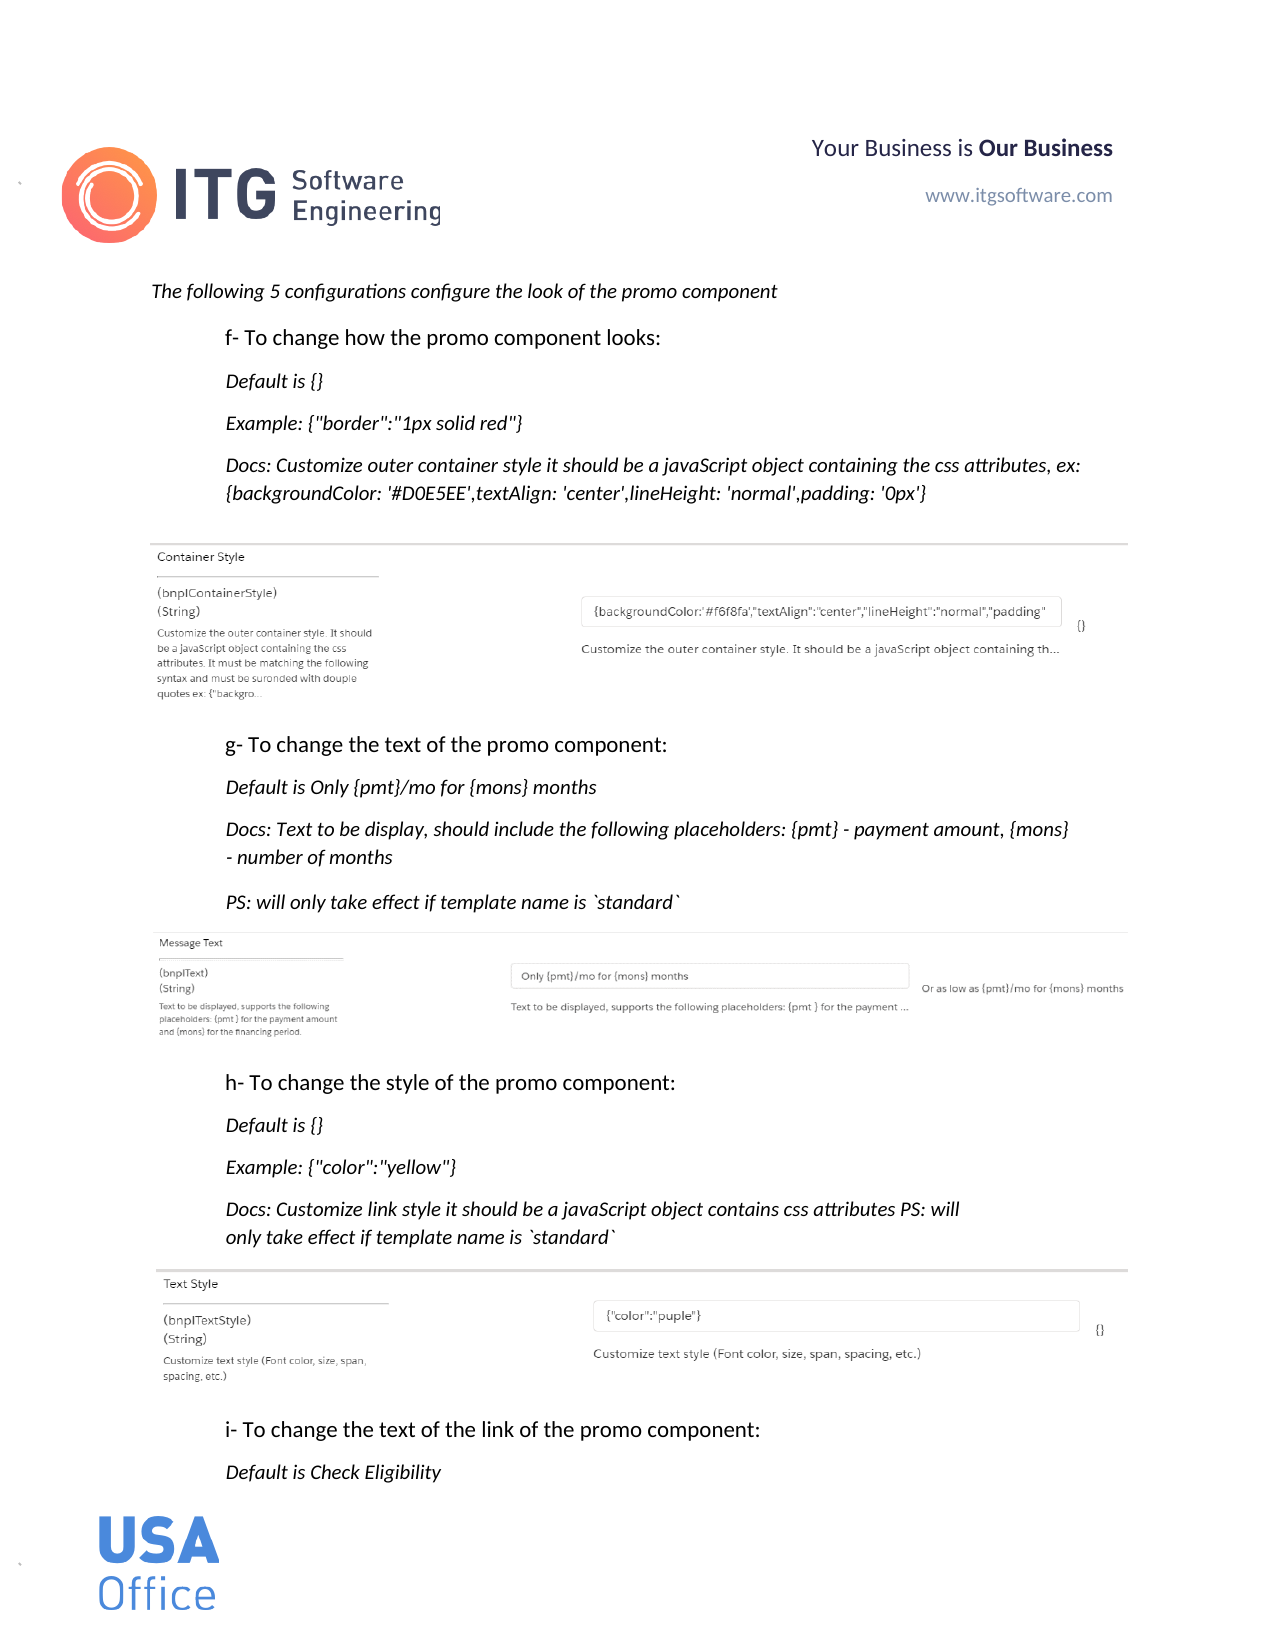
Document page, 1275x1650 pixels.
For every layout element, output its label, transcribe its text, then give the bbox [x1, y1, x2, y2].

picture [150, 543, 1128, 713]
text i- To change the text of the link of the promo component: [189, 1415, 1125, 1443]
text Docs: Text to be display, should include the following placeholders: {pmt} - payment amount, {mons} - number of months [226, 816, 1072, 870]
text Default is Check Eligibility [226, 1459, 1125, 1485]
picture [61, 147, 440, 243]
text The following 5 configurations configure the look of the promo component [150, 278, 1125, 303]
picture [99, 1516, 219, 1610]
text Default is Only {pmt}/mo for {mons} months [226, 774, 1125, 800]
picture [150, 1269, 1128, 1398]
text Example: {"color":"yellow"} [226, 1154, 1125, 1180]
text Docs: Customize outer container style it should be a javaScript object containing the css attributes, ex: {backgroundColor: '#D0E5EE',textAlign: 'center',lineHeight: 'normal',padding: '0px'} [226, 452, 1116, 505]
text h- To change the style of the promo component: [189, 1068, 1125, 1096]
picture [150, 931, 1128, 1050]
text Default is {} [226, 368, 1125, 393]
text Default is {} [226, 1112, 1125, 1138]
text Docs: Customize link style it should be a javaScript object contains css attributes PS: will only take effect if template name is `standard` [226, 1197, 968, 1250]
text PS: will only take effect if template name is `standard` [226, 889, 1125, 914]
text Example: {"border":"1px solid red"} [226, 410, 1125, 435]
text f- To change how the promo component looks: [189, 323, 1125, 351]
text g- To change the text of the promo component: [189, 730, 1125, 758]
